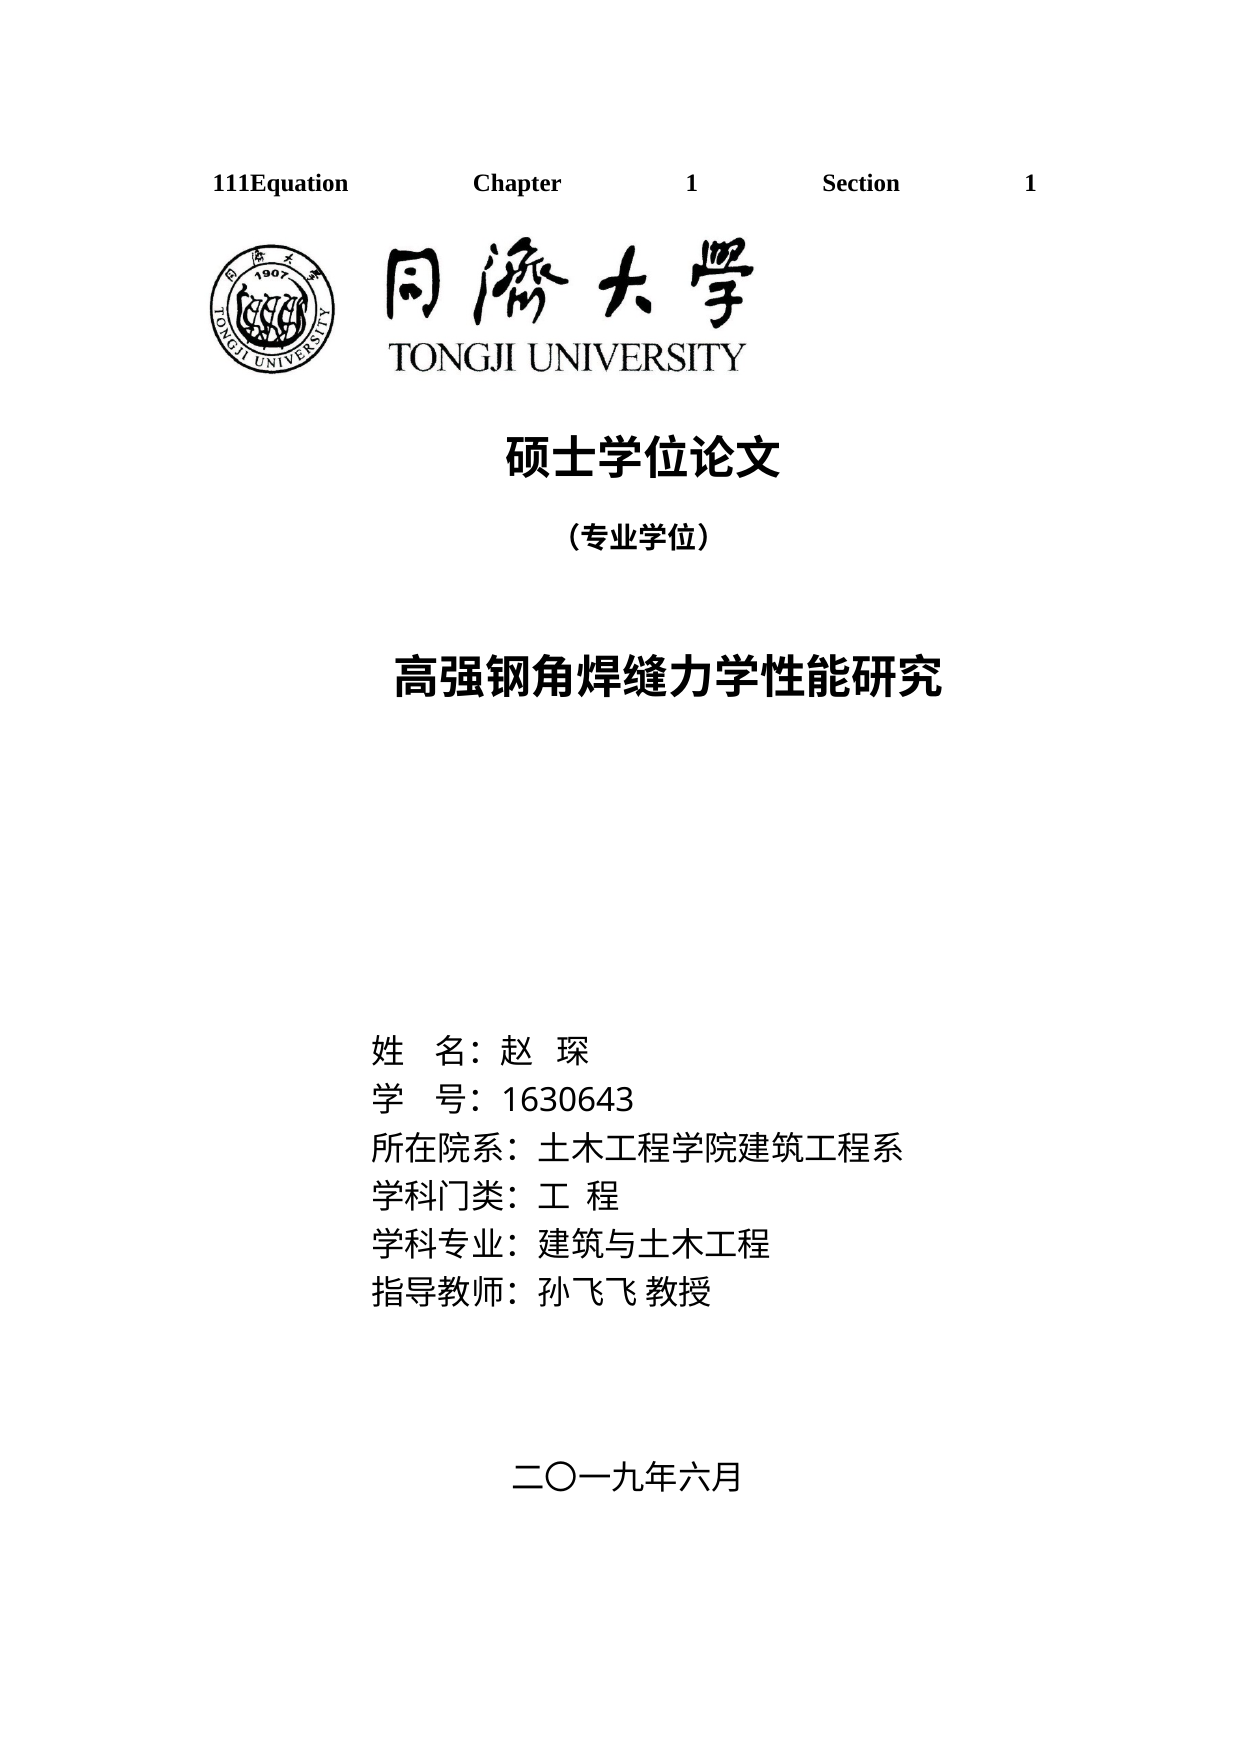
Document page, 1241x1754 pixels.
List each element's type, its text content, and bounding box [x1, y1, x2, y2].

picture [187, 227, 779, 381]
text 硕士学位论文 [187, 406, 1053, 503]
text （专业学位） [187, 503, 1053, 568]
